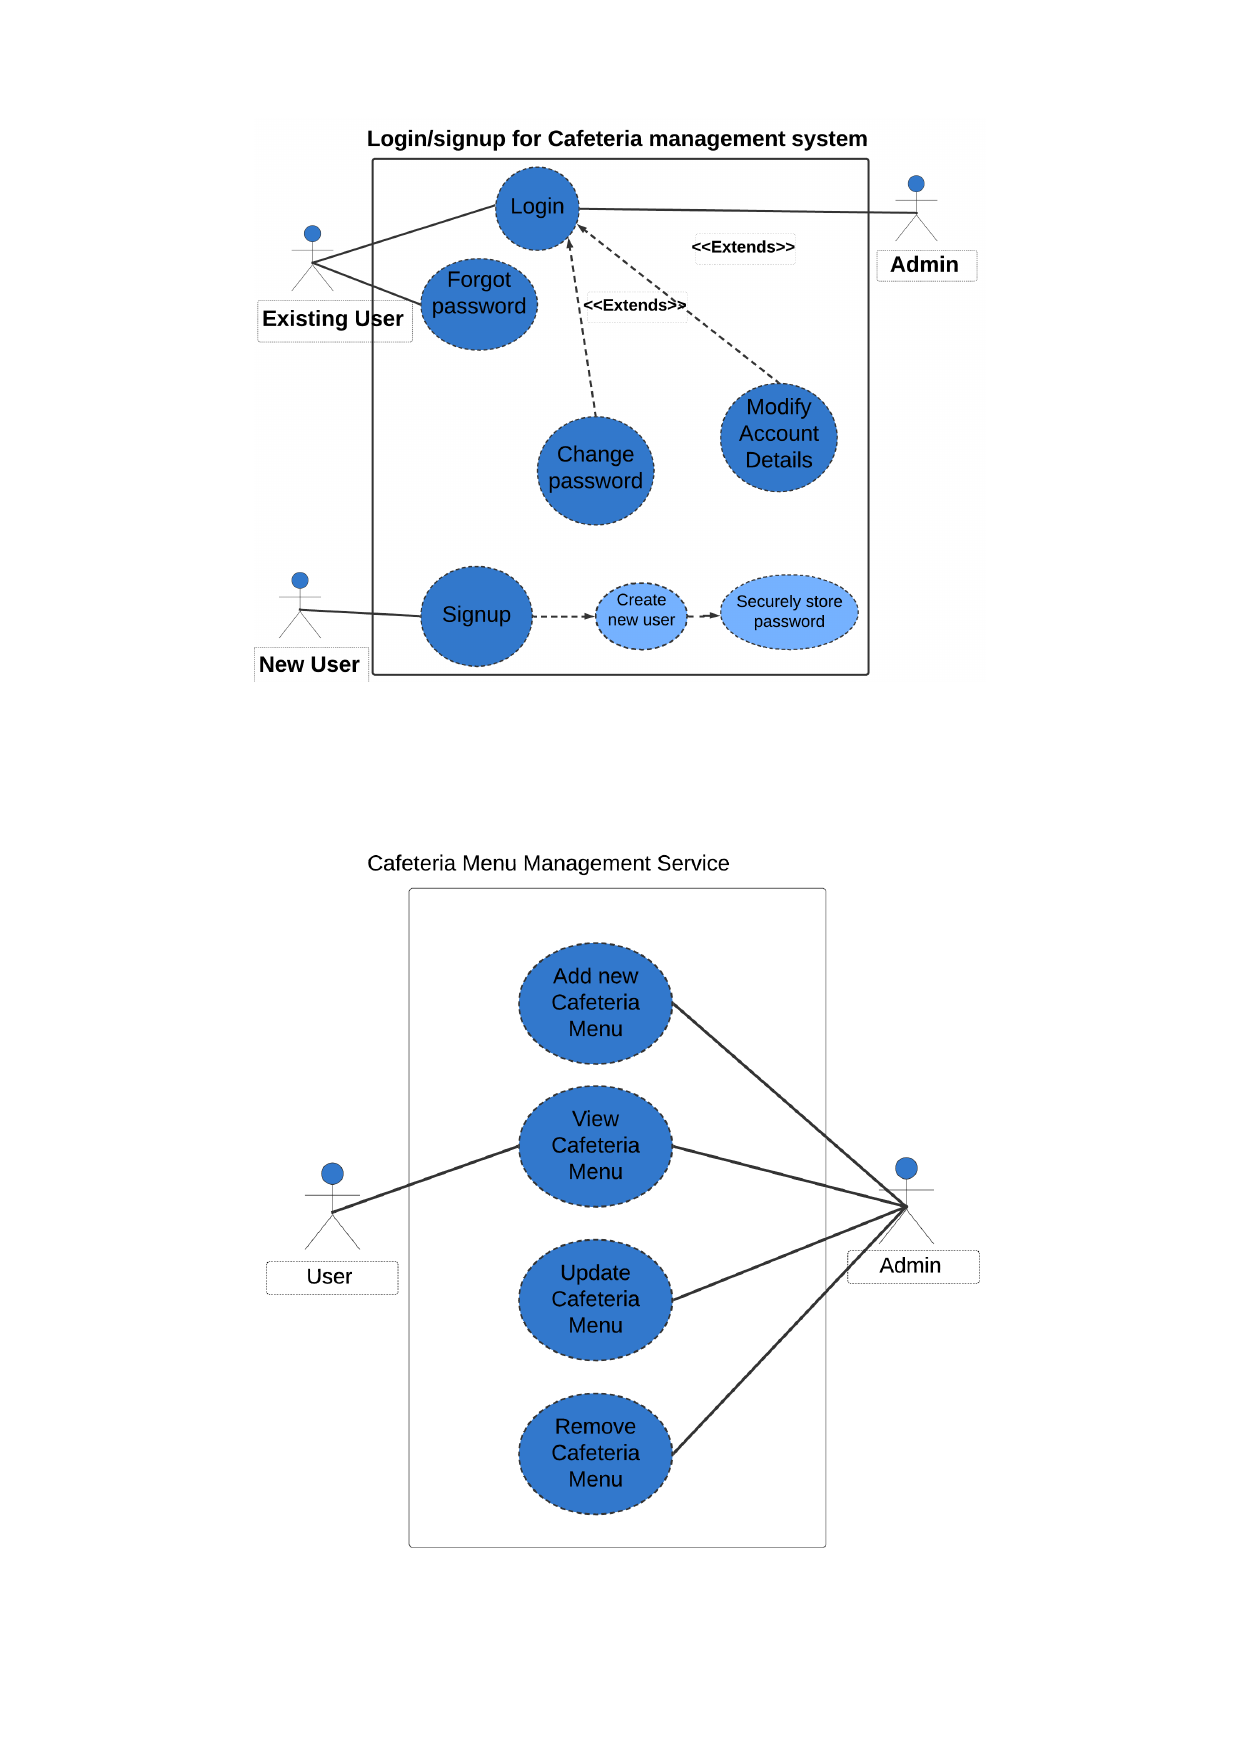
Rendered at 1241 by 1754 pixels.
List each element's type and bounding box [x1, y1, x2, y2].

picture [254, 118, 987, 682]
picture [239, 822, 1001, 1569]
